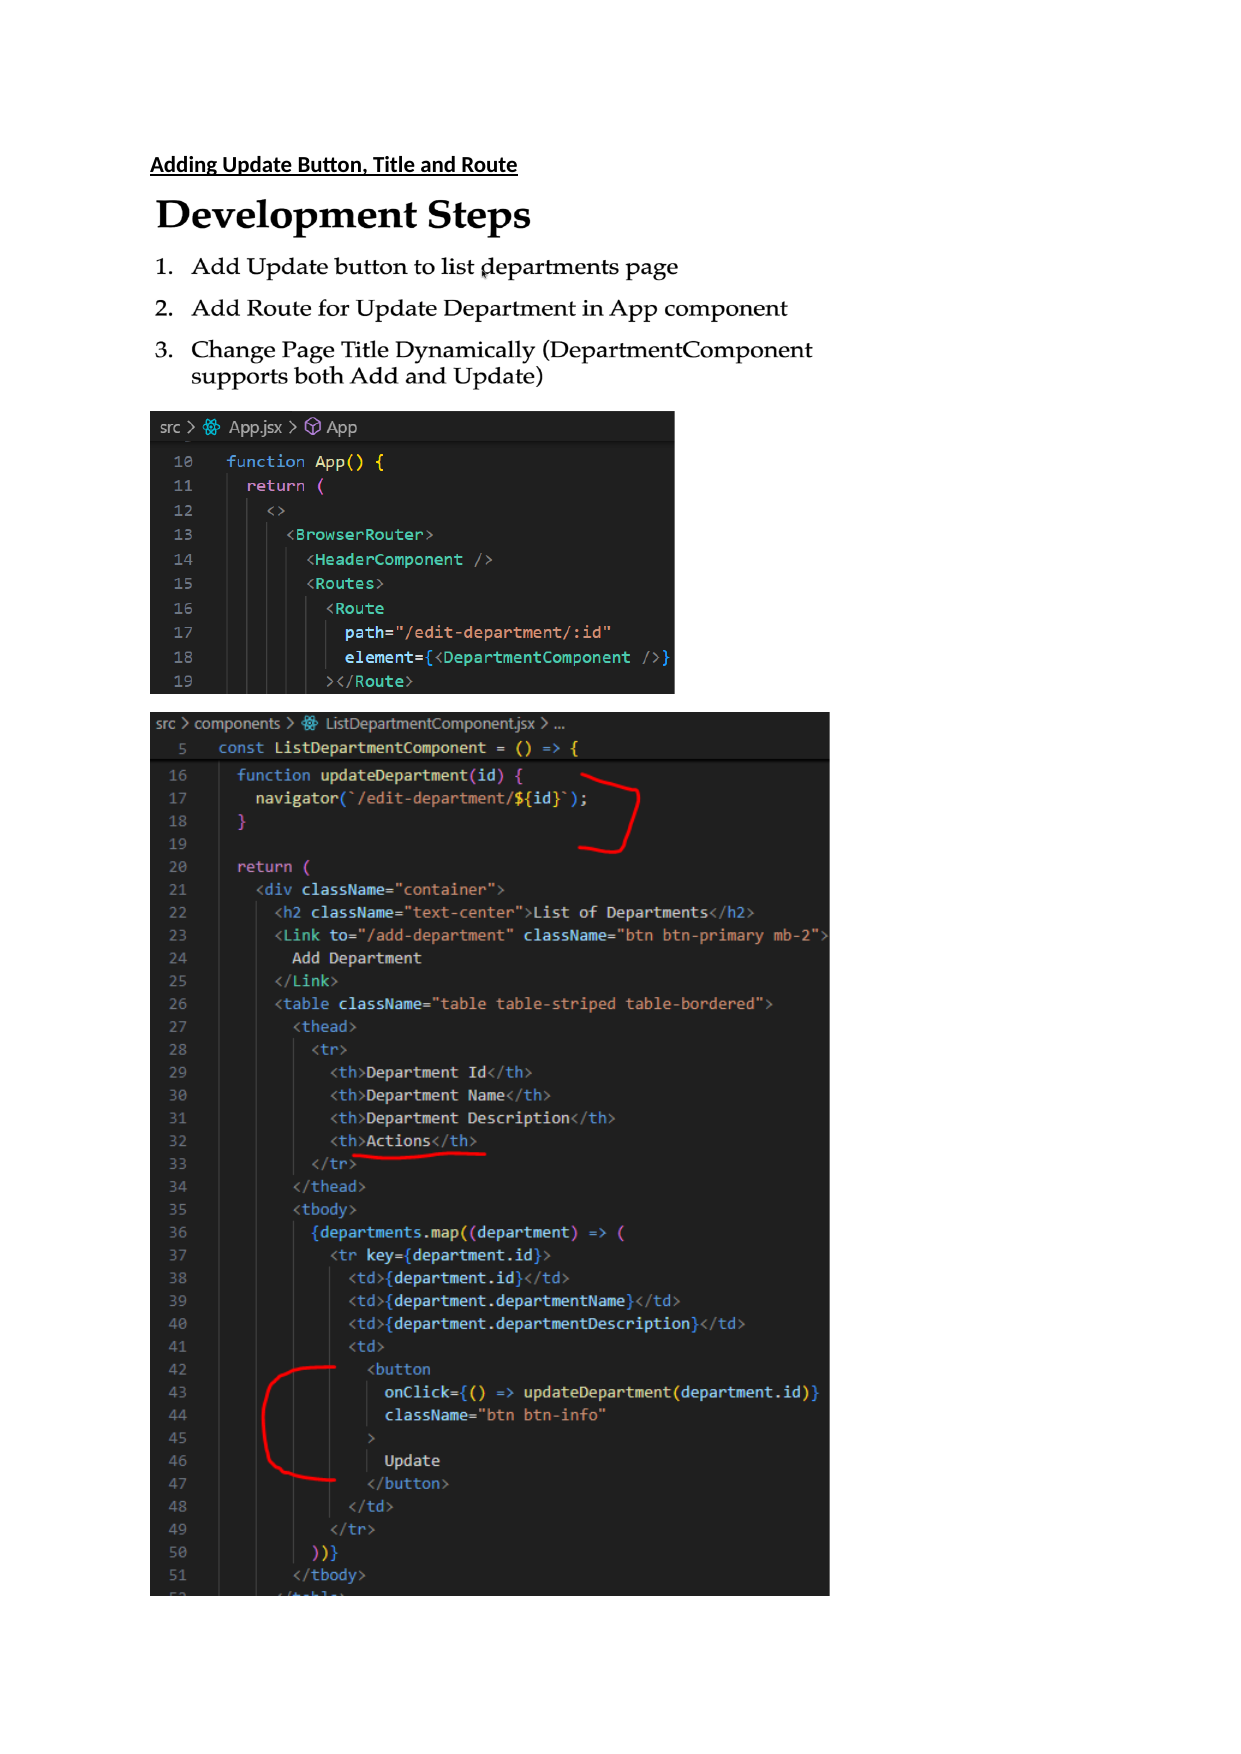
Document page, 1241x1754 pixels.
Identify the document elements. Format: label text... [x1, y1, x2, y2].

picture [150, 712, 830, 1596]
text Adding Update Button, Title and Route [150, 150, 1090, 178]
picture [150, 196, 817, 393]
picture [150, 411, 675, 694]
